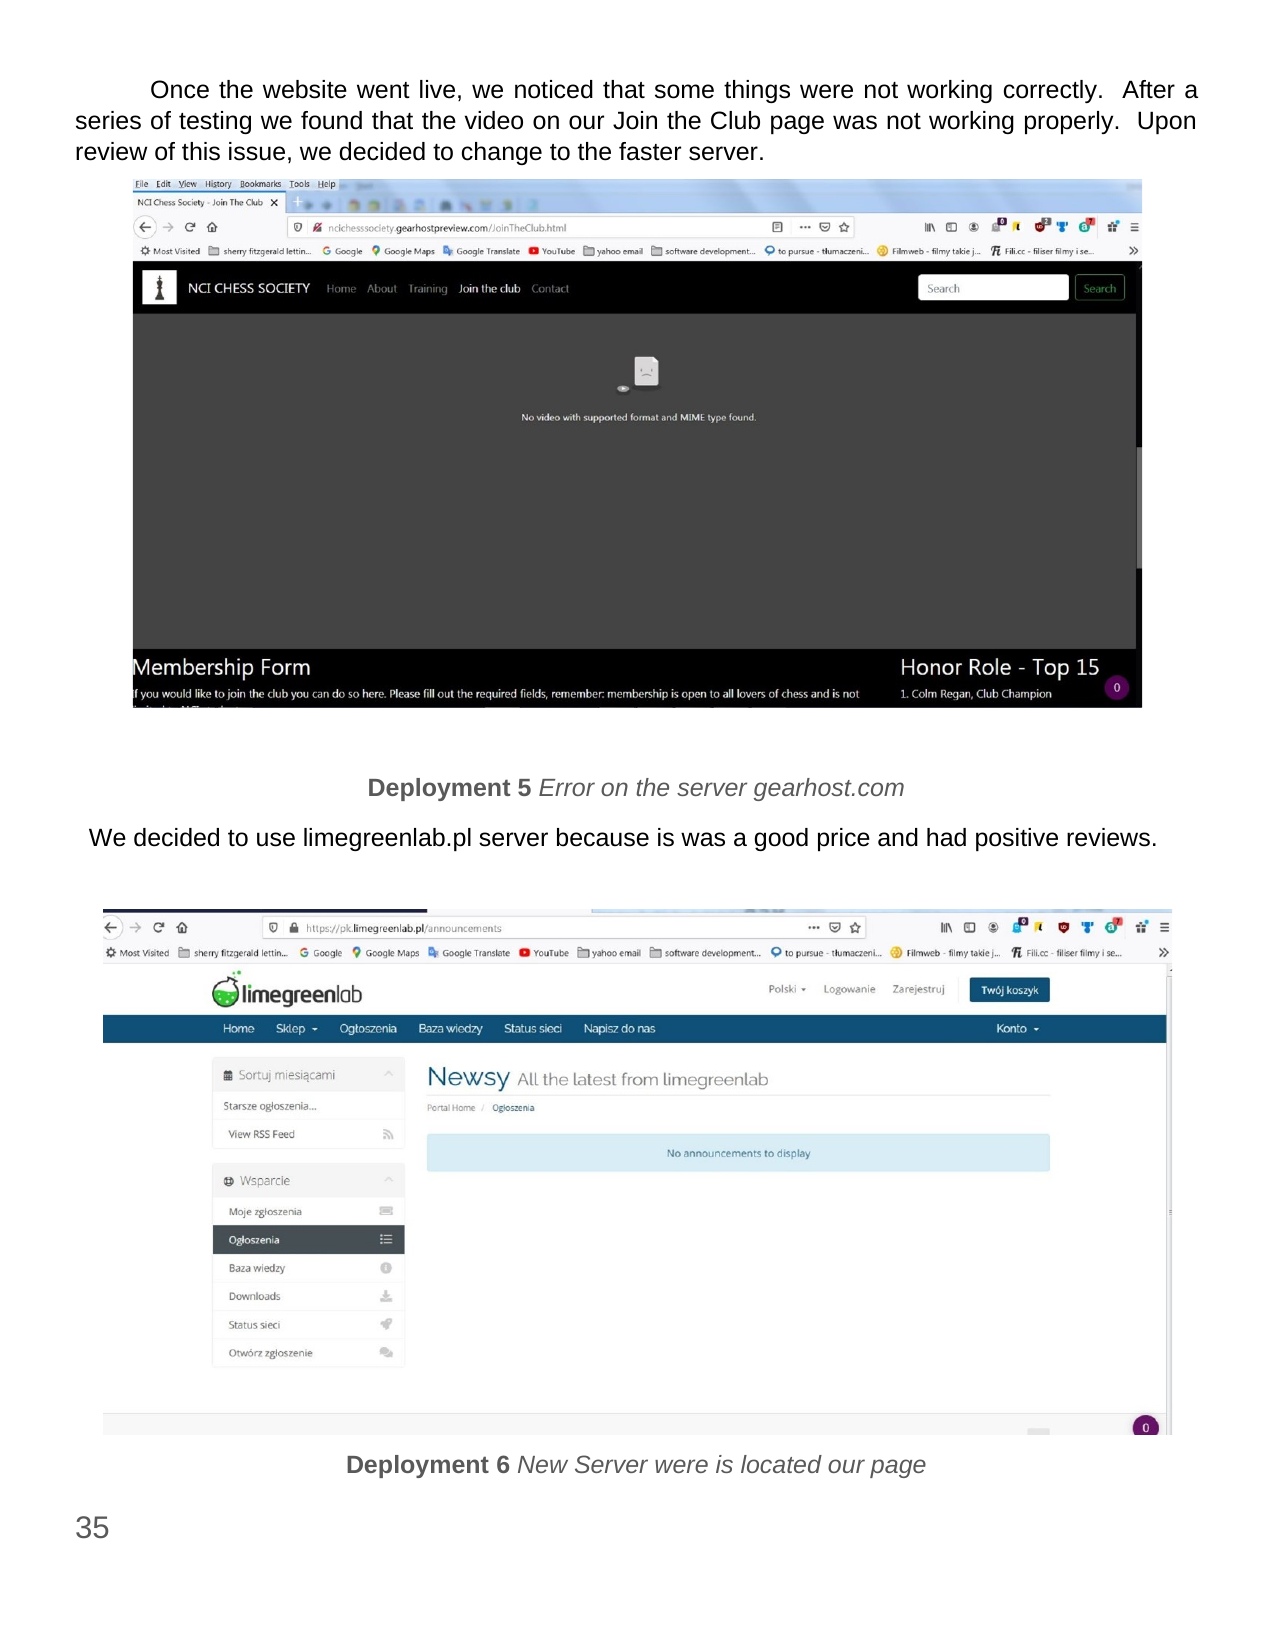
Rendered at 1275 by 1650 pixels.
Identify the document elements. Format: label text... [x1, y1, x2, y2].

picture [103, 909, 1173, 1435]
picture [132, 179, 1143, 708]
text We decided to use limegreenlab.pl server because is was a good price and had positive reviews. [75, 823, 1200, 852]
text Deployment 5 Error on the server gearhost.com [75, 773, 1200, 802]
text Once the website went live, we noticed that some things were not working correctly. After a series of testing we found that the video on our Join the Club page was not working properly. Upon review of this issue, we decided to change to the faster server. [75, 75, 1200, 165]
text Deployment 6 New Server were is located our page [75, 1450, 1200, 1479]
